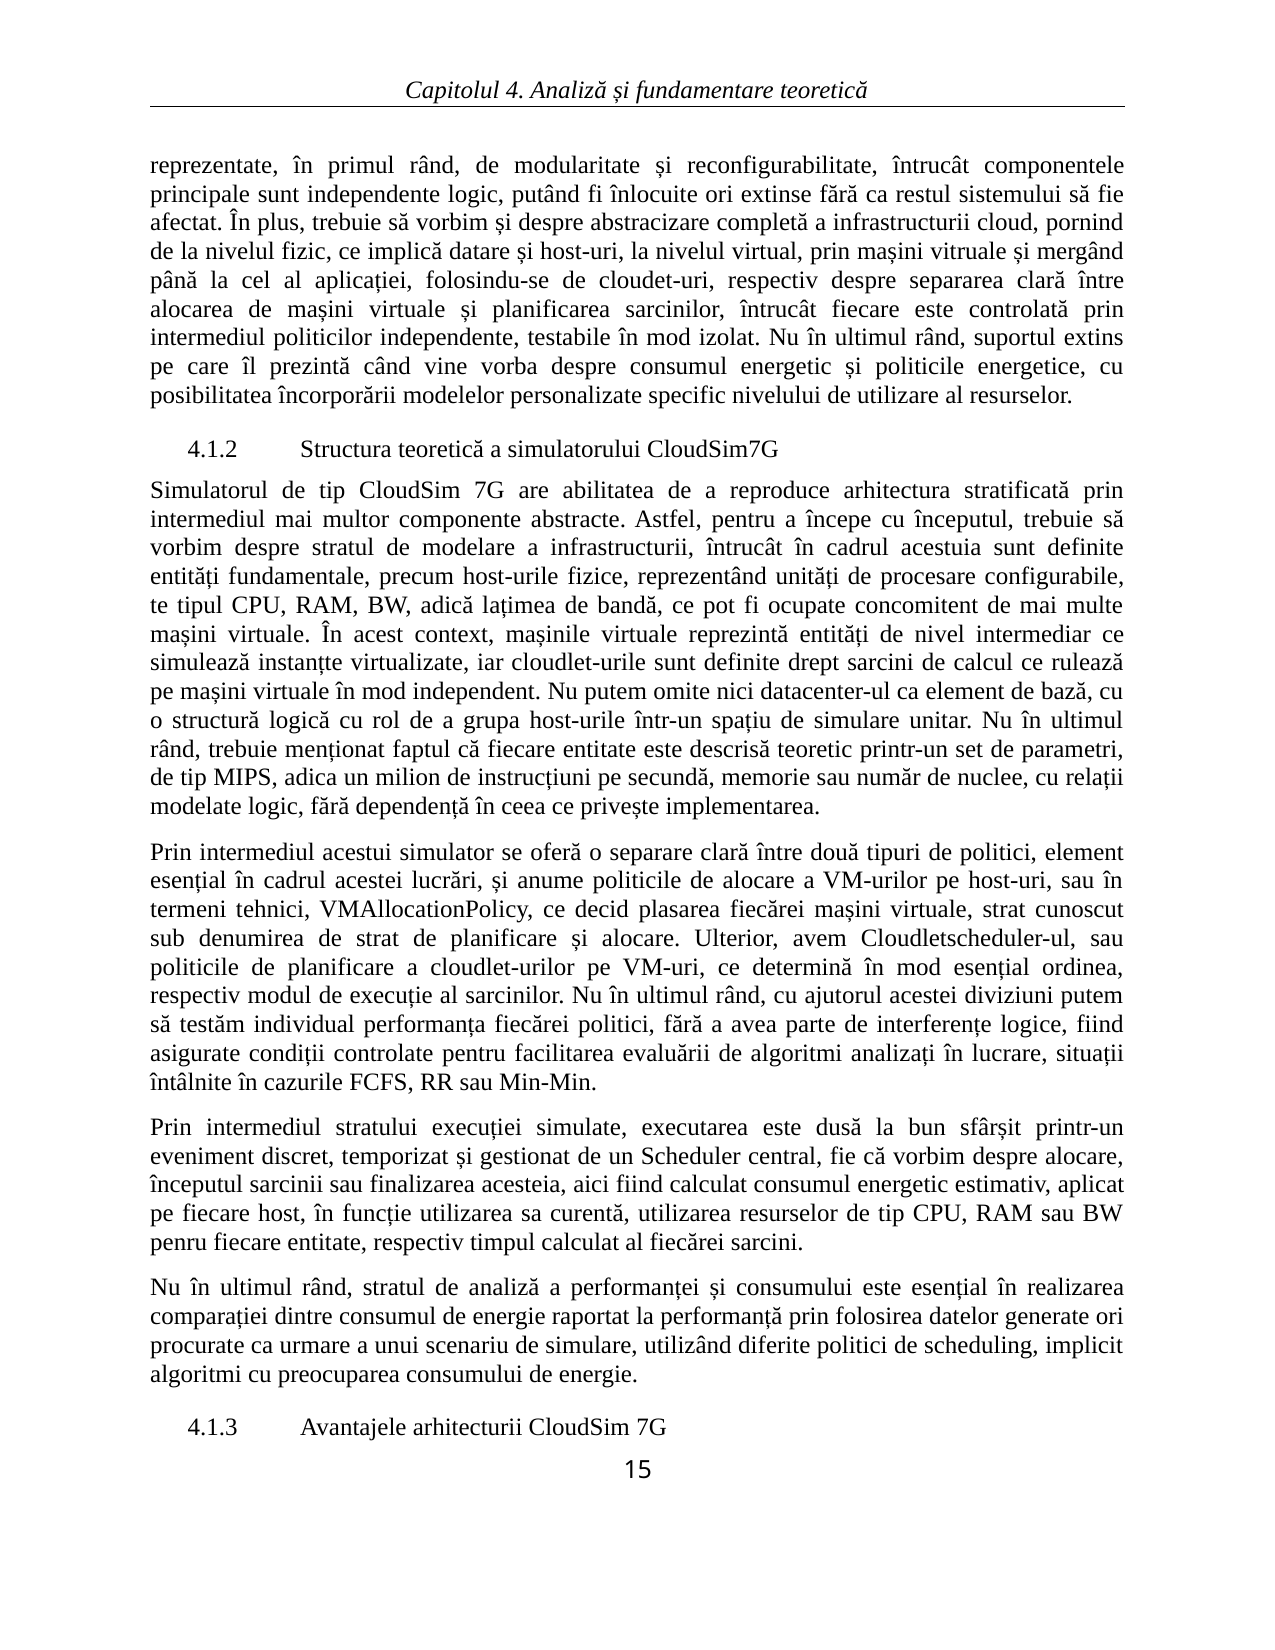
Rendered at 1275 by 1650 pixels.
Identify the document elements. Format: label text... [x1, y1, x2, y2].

text Prin intermediul stratului execuției simulate, executarea este dusă la bun sfârșit printr-un eveniment discret, temporizat și gestionat de un Scheduler central, fie că vorbim despre alocare, începutul sarcinii sau finalizarea acesteia, aici fiind calculat consumul energetic estimativ, aplicat pe fiecare host, în funcție utilizarea sa curentă, utilizarea resurselor de tip CPU, RAM sau BW penru fiecare entitate, respectiv timpul calculat al fiecărei sarcini. [150, 1112, 1125, 1256]
text Simulatorul de tip CloudSim 7G are abilitatea de a reproduce arhitectura stratificată prin intermediul mai multor componente abstracte. Astfel, pentru a începe cu începutul, trebuie să vorbim despre stratul de modelare a infrastructurii, întrucât în cadrul acestuia sunt definite entități fundamentale, precum host-urile fizice, reprezentând unități de procesare configurabile, te tipul CPU, RAM, BW, adică lațimea de bandă, ce pot fi ocupate concomitent de mai multe mașini virtuale. În acest context, mașinile virtuale reprezintă entități de nivel intermediar ce simulează instanțte virtualizate, iar cloudlet-urile sunt definite drept sarcini de calcul ce rulează pe mașini virtuale în mod independent. Nu putem omite nici datacenter-ul ca element de bază, cu o structură logică cu rol de a grupa host-urile într-un spațiu de simulare unitar. Nu în ultimul rând, trebuie menționat faptul că fiecare entitate este descrisă teoretic printr-un set de parametri, de tip MIPS, adica un milion de instrucțiuni pe secundă, memorie sau număr de nuclee, cu relații modelate logic, fără dependență în ceea ce privește implementarea. [150, 475, 1125, 820]
text Prin intermediul acestui simulator se oferă o separare clară între două tipuri de politici, element esențial în cadrul acestei lucrări, și anume politicile de alocare a VM-urilor pe host-uri, sau în termeni tehnici, VMAllocationPolicy, ce decid plasarea fiecărei mașini virtuale, strat cunoscut sub denumirea de strat de planificare și alocare. Ulterior, avem Cloudletscheduler-ul, sau politicile de planificare a cloudlet-urilor pe VM-uri, ce determină în mod esențial ordinea, respectiv modul de execuție al sarcinilor. Nu în ultimul rând, cu ajutorul acestei diviziuni putem să testăm individual performanța fiecărei politici, fără a avea parte de interferențe logice, fiind asigurate condiții controlate pentru facilitarea evaluării de algoritmi analizați în lucrare, situații întâlnite în cazurile FCFS, RR sau Min-Min. [150, 837, 1125, 1095]
subtitle Avantajele arhitecturii CloudSim 7G [187, 1412, 1125, 1441]
text Nu în ultimul rând, stratul de analiză a performanței și consumului este esențial în realizarea comparației dintre consumul de energie raportat la performanță prin folosirea datelor generate ori procurate ca urmare a unui scenariu de simulare, utilizând diferite politici de scheduling, implicit algoritmi cu preocuparea consumului de energie. [150, 1272, 1125, 1387]
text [150, 150, 1125, 409]
subtitle Structura teoretică a simulatorului CloudSim7G [187, 434, 1125, 462]
